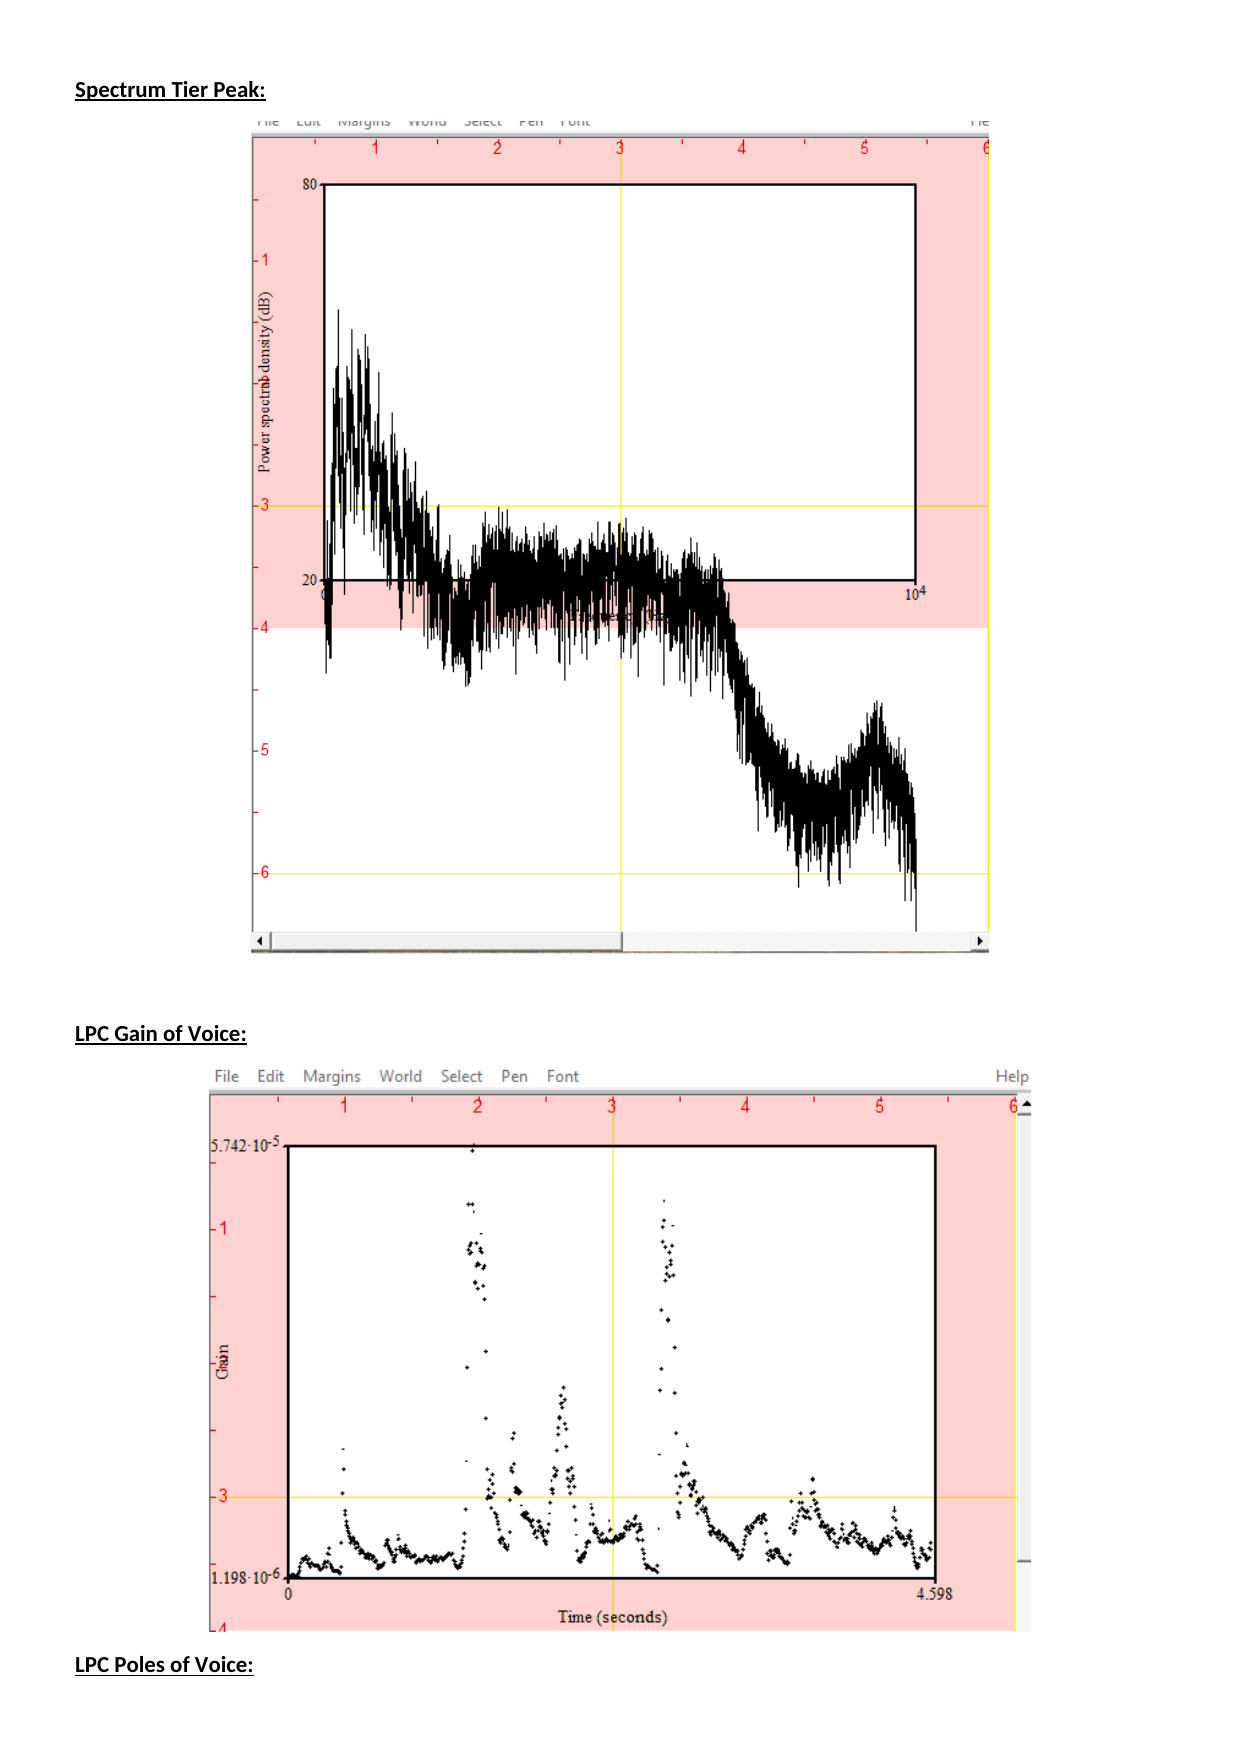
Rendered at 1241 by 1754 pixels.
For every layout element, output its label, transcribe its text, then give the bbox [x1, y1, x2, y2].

text Spectrum Tier Peak: [75, 75, 1165, 103]
text LPC Gain of Voice: [75, 1019, 1165, 1047]
text LPC Poles of Voice: [75, 1651, 1165, 1679]
picture [251, 121, 989, 954]
picture [208, 1066, 1032, 1632]
